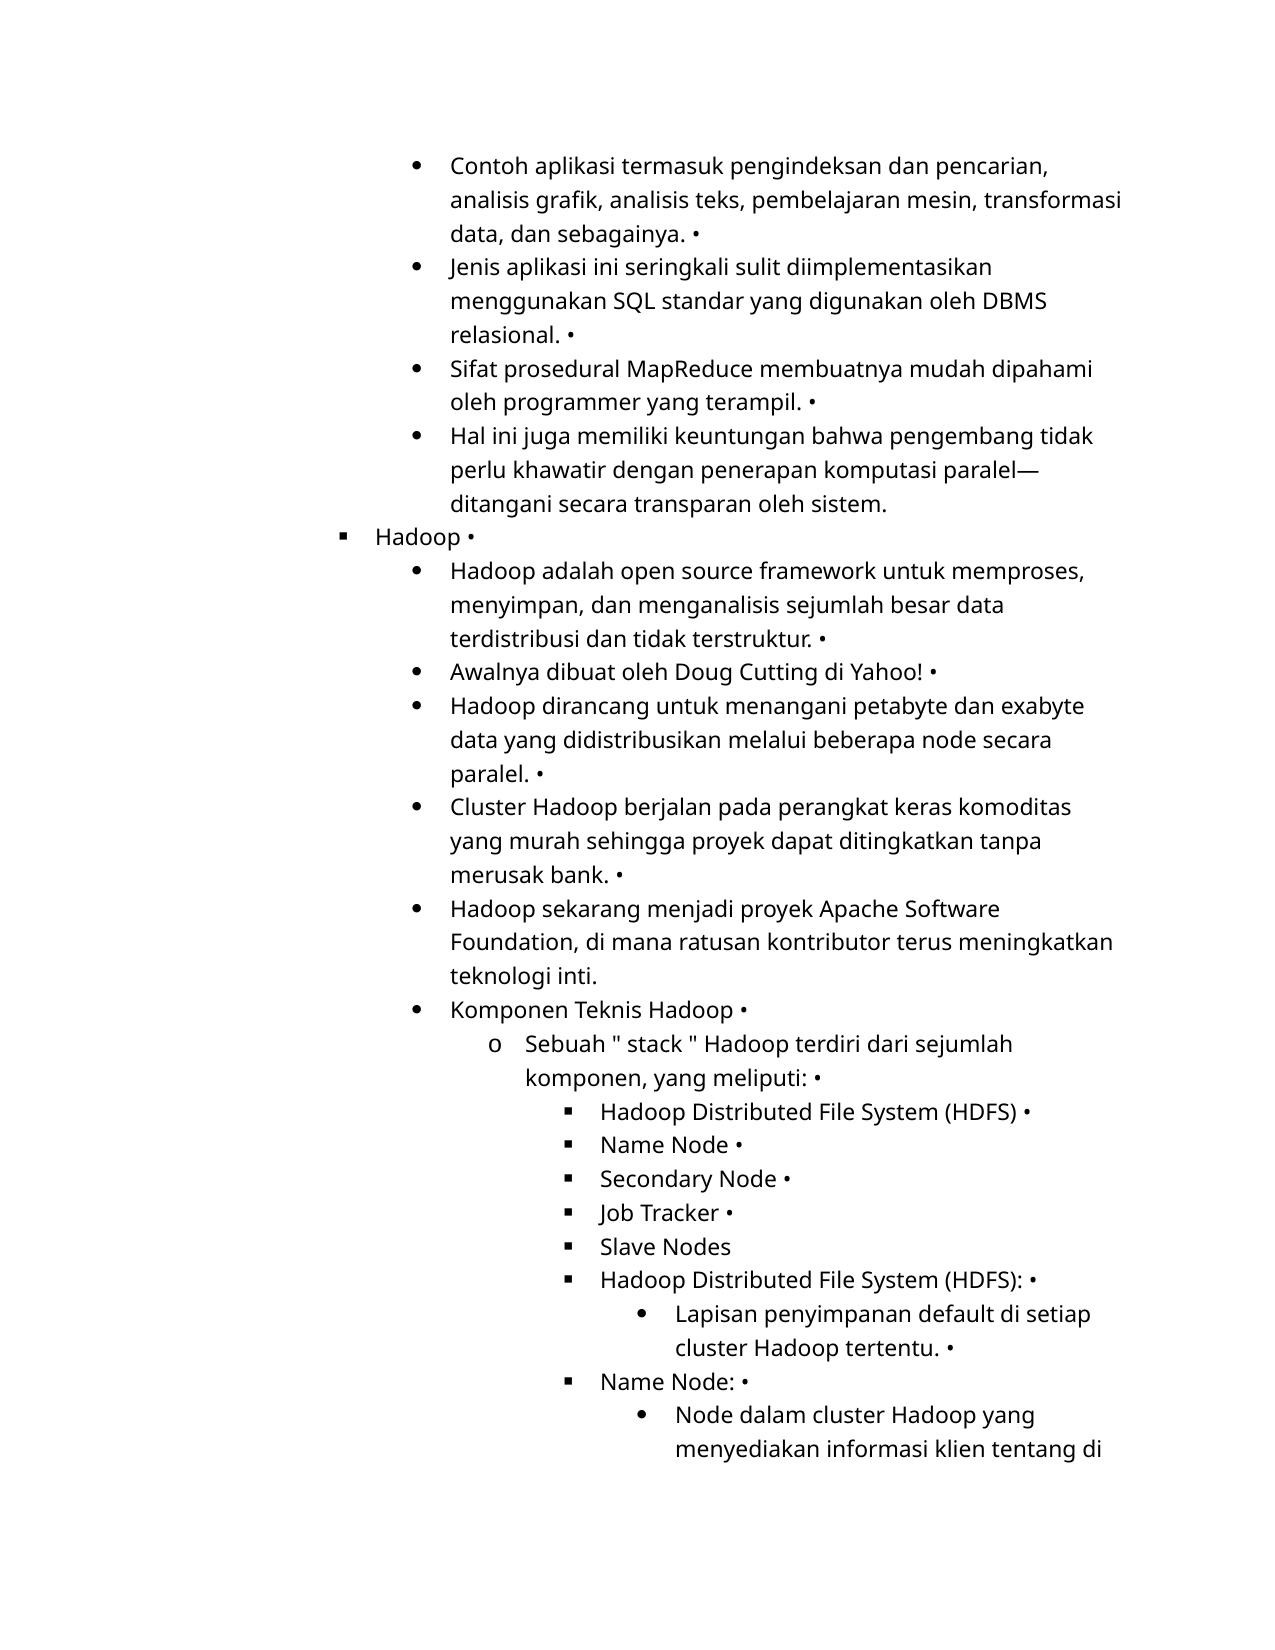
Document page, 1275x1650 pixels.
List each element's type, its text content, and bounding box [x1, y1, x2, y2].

list Awalnya dibuat oleh Doug Cutting di Yahoo! • [412, 656, 1125, 687]
list Hadoop Distributed File System (HDFS) • [562, 1096, 1125, 1127]
list Lapisan penyimpanan default di setiap cluster Hadoop tertentu. • [637, 1298, 1125, 1363]
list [637, 1399, 1125, 1464]
list Contoh aplikasi termasuk pengindeksan dan pencarian, analisis grafik, analisis teks, pembelajaran mesin, transformasi data, dan sebagainya. • [412, 150, 1125, 249]
list Secondary Node • [562, 1163, 1125, 1194]
list Name Node: • [562, 1366, 1125, 1397]
list Name Node • [562, 1129, 1125, 1161]
list Job Tracker • [562, 1197, 1125, 1228]
list Hadoop dirancang untuk menangani petabyte dan exabyte data yang didistribusikan melalui beberapa node secara paralel. • [412, 690, 1125, 789]
list Komponen Teknis Hadoop • [412, 994, 1125, 1025]
list Sebuah " stack " Hadoop terdiri dari sejumlah komponen, yang meliputi: • [487, 1027, 1125, 1093]
list Slave Nodes [562, 1231, 1125, 1262]
list Hadoop sekarang menjadi proyek Apache Software Foundation, di mana ratusan kontributor terus meningkatkan teknologi inti. [412, 892, 1125, 991]
list Hal ini juga memiliki keuntungan bahwa pengembang tidak perlu khawatir dengan penerapan komputasi paralel—ditangani secara transparan oleh sistem. [412, 420, 1125, 519]
list Cluster Hadoop berjalan pada perangkat keras komoditas yang murah sehingga proyek dapat ditingkatkan tanpa merusak bank. • [412, 791, 1125, 890]
list Hadoop adalah open source framework untuk memproses, menyimpan, dan menganalisis sejumlah besar data terdistribusi dan tidak terstruktur. • [412, 555, 1125, 654]
list Hadoop Distributed File System (HDFS): • [562, 1264, 1125, 1296]
list Jenis aplikasi ini seringkali sulit diimplementasikan menggunakan SQL standar yang digunakan oleh DBMS relasional. • [412, 251, 1125, 350]
list Hadoop • [337, 521, 1125, 552]
list Sifat prosedural MapReduce membuatnya mudah dipahami oleh programmer yang terampil. • [412, 352, 1125, 417]
